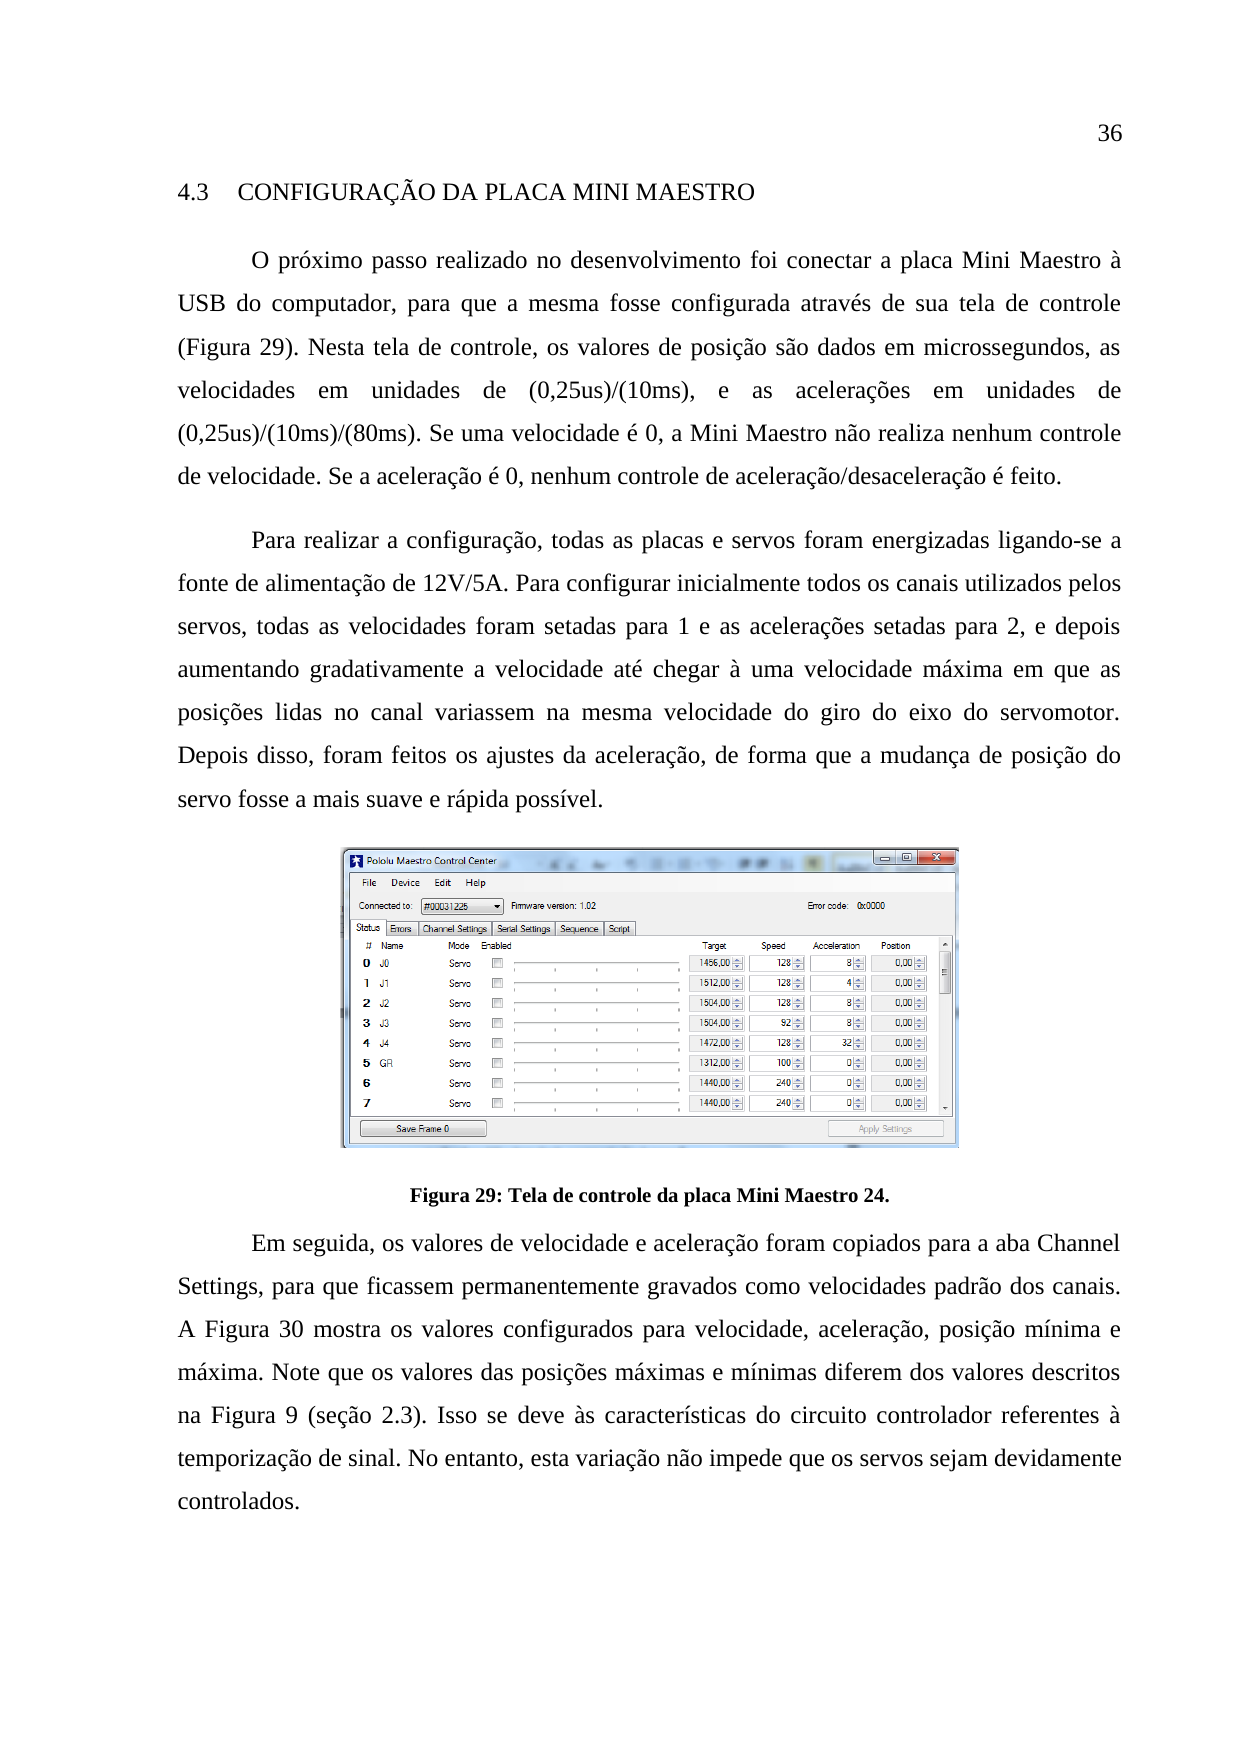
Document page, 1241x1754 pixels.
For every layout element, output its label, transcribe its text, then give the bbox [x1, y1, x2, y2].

subtitle CONFIGURAÇÃO DA PLACA MINI MAESTRO [177, 177, 1122, 206]
text Figura 29: Tela de controle da placa Mini Maestro 24. [177, 1183, 1122, 1207]
text O próximo passo realizado no desenvolvimento foi conectar a placa Mini Maestro à USB do computador, para que a mesma fosse configurada através de sua tela de controle (Figura 29). Nesta tela de controle, os valores de posição são dados em microssegundos, as velocidades em unidades de (0,25us)/(10ms), e as acelerações em unidades de (0,25us)/(10ms)/(80ms). Se uma velocidade é 0, a Mini Maestro não realiza nenhum controle de velocidade. Se a aceleração é 0, nenhum controle de aceleração/desaceleração é feito. [177, 245, 1122, 490]
text Para realizar a configuração, todas as placas e servos foram energizadas ligando-se a fonte de alimentação de 12V/5A. Para configurar inicialmente todos os canais utilizados pelos servos, todas as velocidades foram setadas para 1 e as acelerações setadas para 2, e depois aumentando gradativamente a velocidade até chegar à uma velocidade máxima em que as posições lidas no canal variassem na mesma velocidade do giro do eixo do servomotor. Depois disso, foram feitos os ajustes da aceleração, de forma que a mudança de posição do servo fosse a mais suave e rápida possível. [177, 525, 1122, 812]
text Em seguida, os valores de velocidade e aceleração foram copiados para a aba Channel Settings, para que ficassem permanentemente gravados como velocidades padrão dos canais. A Figura 30 mostra os valores configurados para velocidade, aceleração, posição mínima e máxima. Note que os valores das posições máximas e mínimas diferem dos valores descritos na Figura 9 (seção 2.3). Isso se deve às características do circuito controlador referentes à temporização de sinal. No entanto, esta variação não impede que os servos sejam devidamente controlados. [177, 1228, 1122, 1515]
picture [340, 847, 959, 1148]
